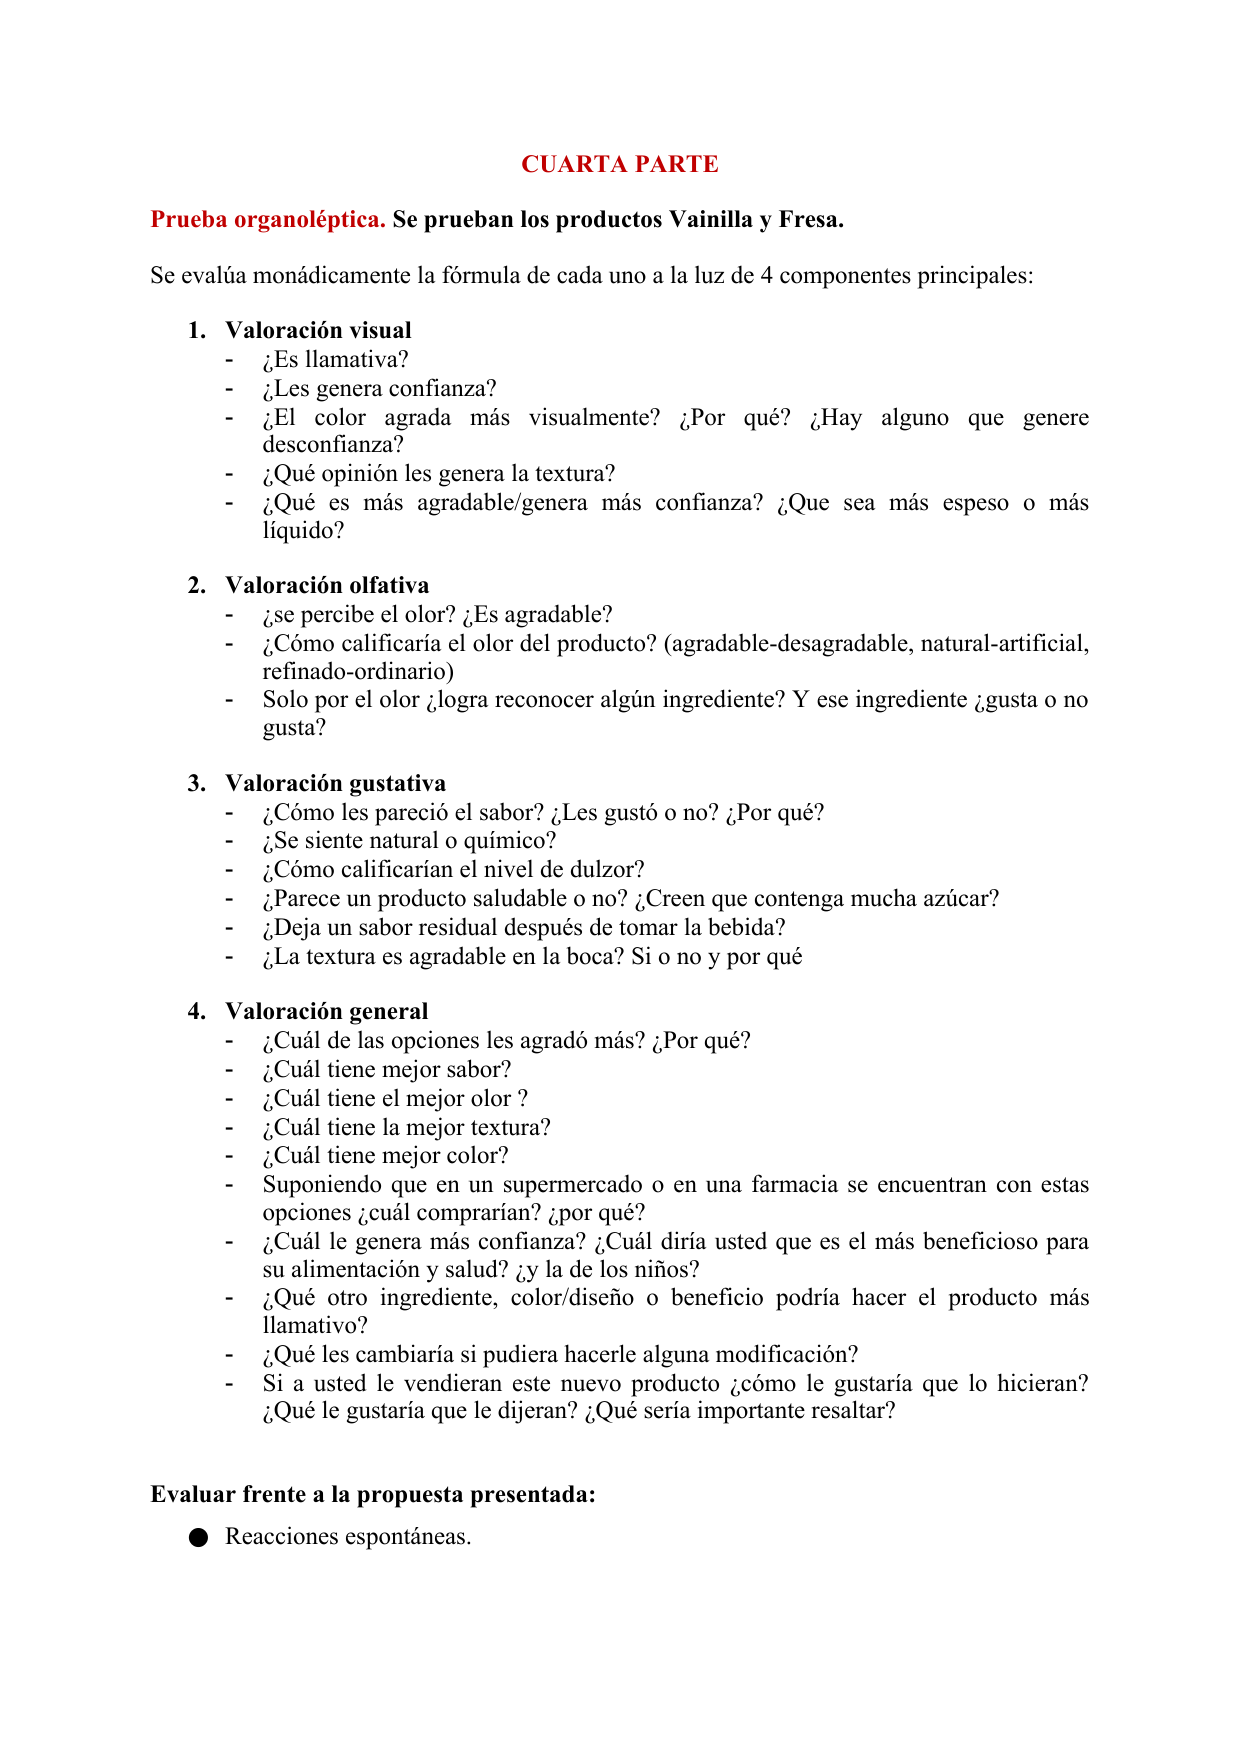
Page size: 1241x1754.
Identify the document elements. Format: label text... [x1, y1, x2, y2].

list ¿Parece un producto saludable o no? ¿Creen que contenga mucha azúcar? [225, 883, 1090, 912]
list ¿Qué les cambiaría si pudiera hacerle alguna modificación? [225, 1339, 1090, 1368]
list Suponiendo que en un supermercado o en una farmacia se encuentran con estas opciones ¿cuál comprarían? ¿por qué? [225, 1169, 1090, 1226]
list ¿Se siente natural o químico? [225, 825, 1090, 854]
text Evaluar frente a la propuesta presentada: [150, 1480, 1090, 1507]
text CUARTA PARTE [150, 150, 1090, 178]
list ¿El color agrada más visualmente? ¿Por qué? ¿Hay alguno que genere desconfianza? [225, 402, 1090, 458]
list ¿Cuál tiene mejor color? [225, 1140, 1090, 1169]
list ¿Cuál tiene la mejor textura? [225, 1112, 1090, 1140]
list ¿Qué opinión les genera la textura? [225, 458, 1090, 487]
list ¿Cuál le genera más confianza? ¿Cuál diría usted que es el más beneficioso para su alimentación y salud? ¿y la de los niños? [225, 1226, 1090, 1282]
list Valoración gustativa [187, 769, 1090, 796]
list ¿se percibe el olor? ¿Es agradable? [225, 599, 1090, 628]
list Solo por el olor ¿logra reconocer algún ingrediente? Y ese ingrediente ¿gusta o no gusta? [225, 684, 1090, 741]
list ¿Qué otro ingrediente, color/diseño o beneficio podría hacer el producto más llamativo? [225, 1282, 1090, 1339]
list Valoración olfativa [187, 571, 1090, 599]
list Valoración general [187, 997, 1090, 1025]
list ¿Cómo calificarían el nivel de dulzor? [225, 854, 1090, 883]
list ¿Cómo les pareció el sabor? ¿Les gustó o no? ¿Por qué? [225, 796, 1090, 825]
list Valoración visual [187, 316, 1090, 344]
list ¿Cuál de las opciones les agradó más? ¿Por qué? [225, 1025, 1090, 1054]
text Prueba organoléptica. Se prueban los productos Vainilla y Fresa. [150, 205, 1090, 233]
list ¿Cuál tiene mejor sabor? [225, 1054, 1090, 1083]
list ¿La textura es agradable en la boca? Si o no y por qué [225, 941, 1090, 969]
list Si a usted le vendieran este nuevo producto ¿cómo le gustaría que lo hicieran? ¿Qué le gustaría que le dijeran? ¿Qué sería importante resaltar? [225, 1368, 1090, 1424]
list ¿Cómo calificaría el olor del producto? (agradable-desagradable, natural-artificial, refinado-ordinario) [225, 628, 1090, 684]
list ¿Les genera confianza? [225, 373, 1090, 402]
list ¿Deja un sabor residual después de tomar la bebida? [225, 912, 1090, 941]
list ¿Qué es más agradable/genera más confianza? ¿Que sea más espeso o más líquido? [225, 487, 1090, 544]
list Reacciones espontáneas. [187, 1507, 1090, 1559]
text Se evalúa monádicamente la fórmula de cada uno a la luz de 4 componentes principales: [150, 261, 1090, 288]
list ¿Cuál tiene el mejor olor ? [225, 1083, 1090, 1112]
list ¿Es llamativa? [225, 344, 1090, 373]
